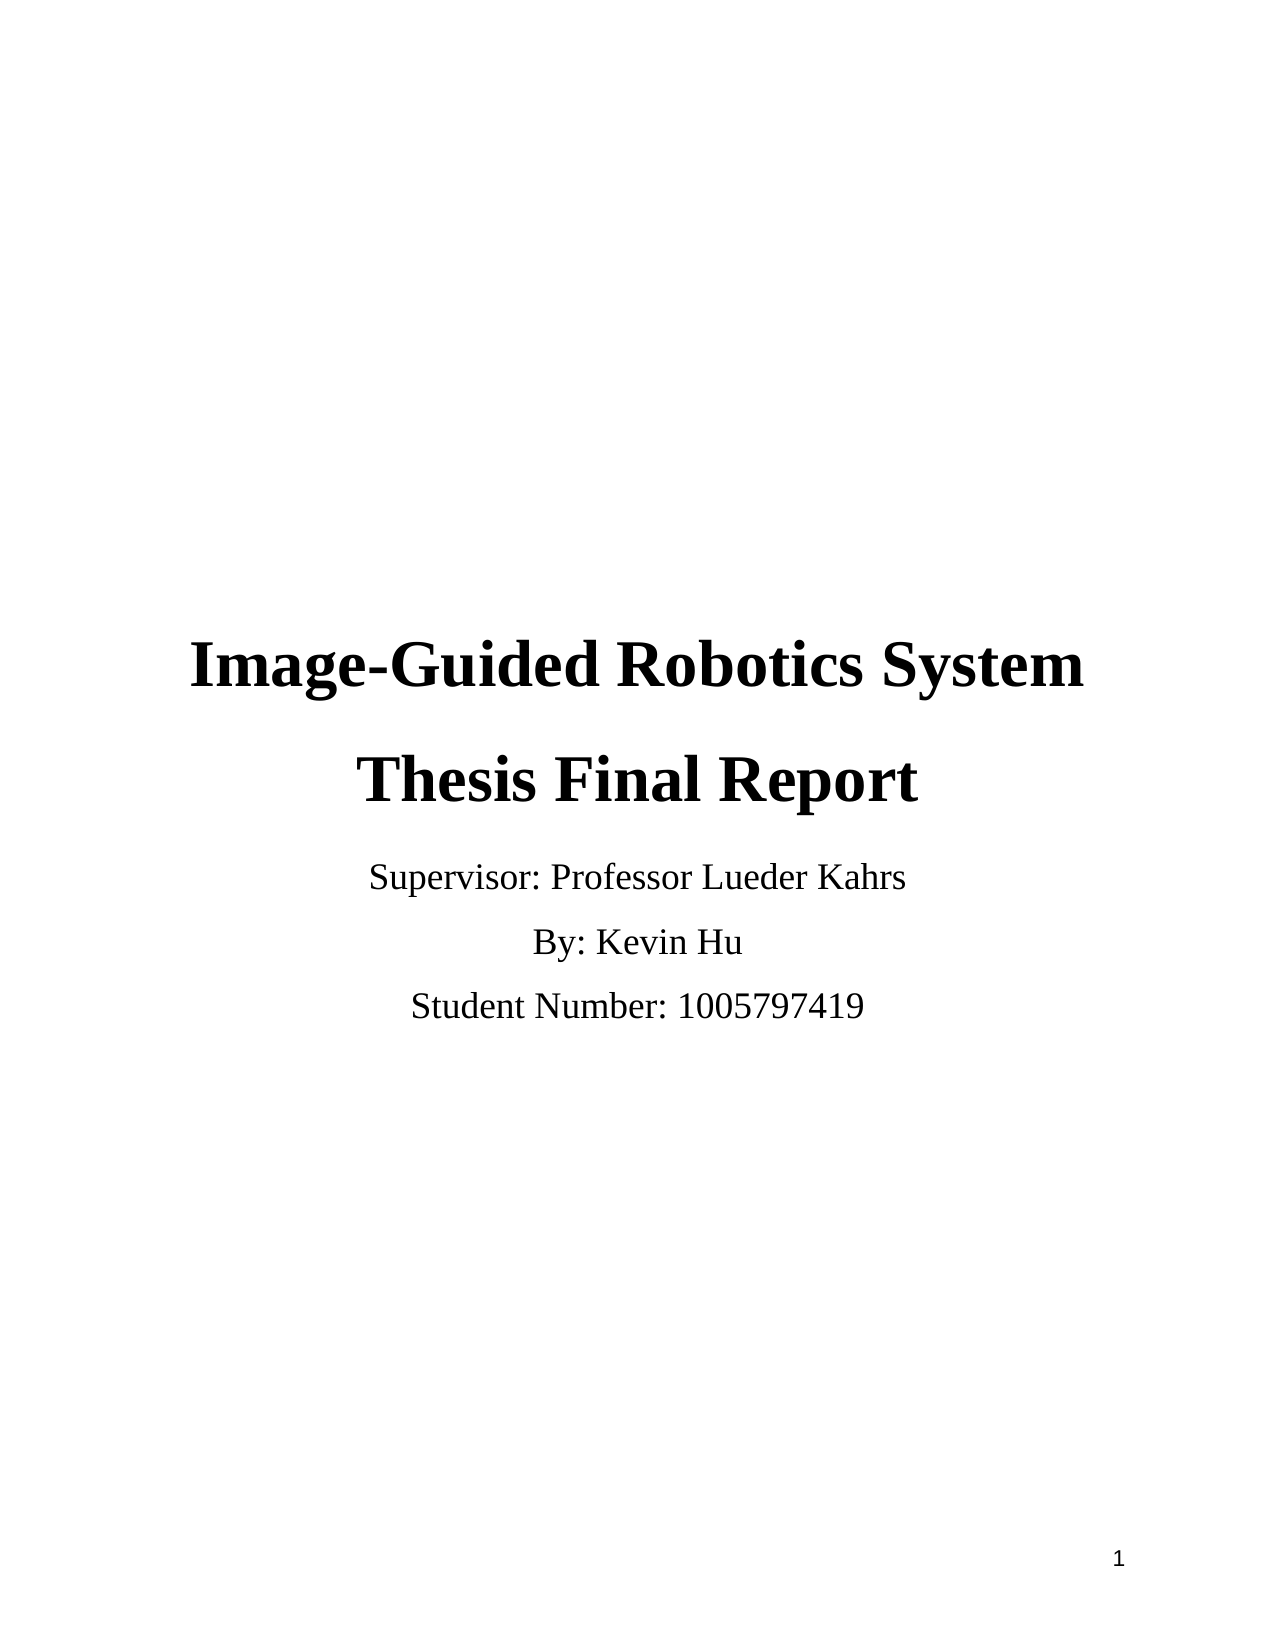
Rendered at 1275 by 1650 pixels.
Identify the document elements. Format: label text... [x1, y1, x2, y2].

text Supervisor: Professor Lueder Kahrs [150, 854, 1125, 897]
text Student Number: 1005797419 [150, 984, 1125, 1027]
text By: Kevin Hu [150, 919, 1125, 962]
text Image-Guided Robotics System Thesis Final Report [150, 624, 1125, 816]
